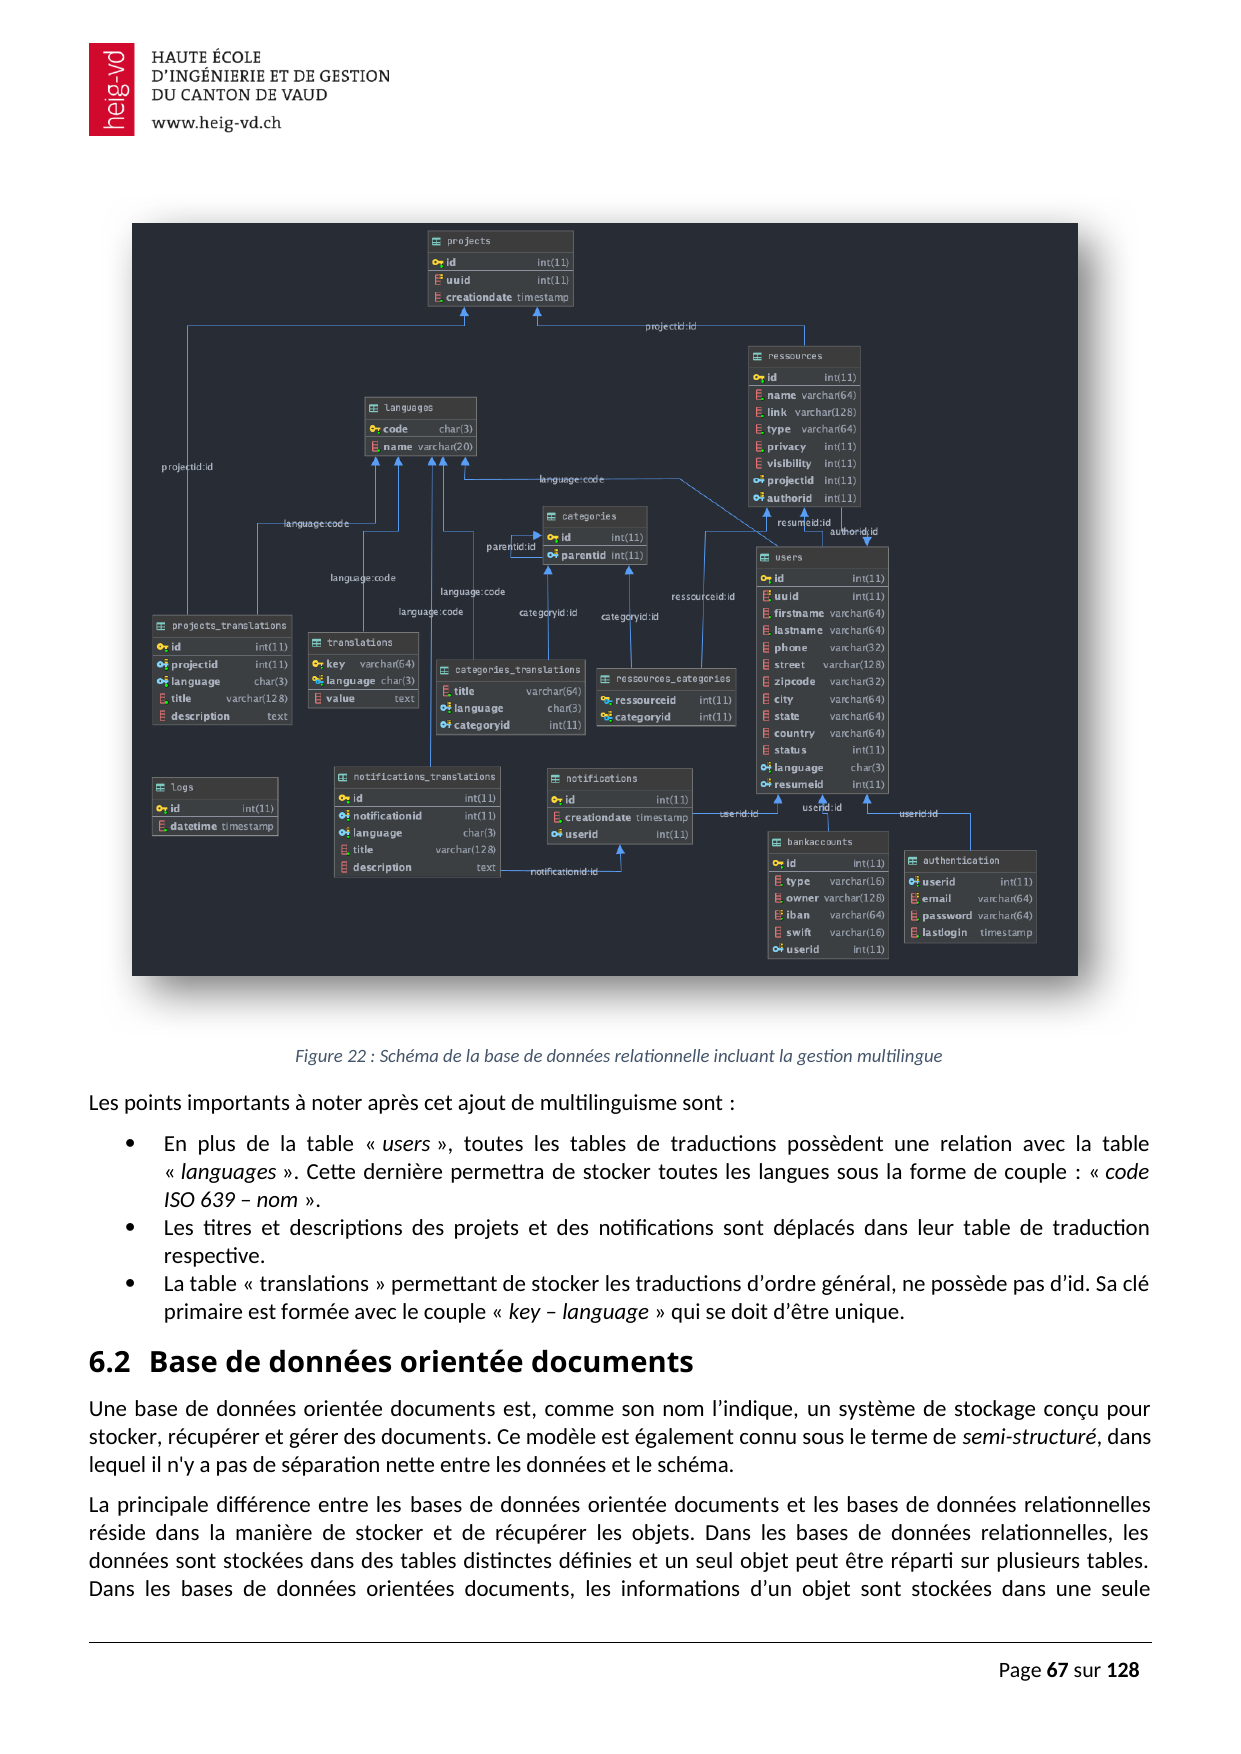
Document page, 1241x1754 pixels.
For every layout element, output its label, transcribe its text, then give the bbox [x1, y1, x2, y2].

picture [89, 43, 389, 136]
picture [132, 223, 1078, 976]
text Les points importants à noter après cet ajout de multilinguisme sont : [89, 1088, 1152, 1116]
text Une base de données orientée documents est, comme son nom l’indique, un système de stockage conçu pour stocker, récupérer et gérer des documents. Ce modèle est également connu sous le terme de semi-structuré, dans lequel il n'y a pas de séparation nette entre les données et le schéma. [89, 1394, 1152, 1478]
text Figure 22 : Schéma de la base de données relationnelle incluant la gestion multilingue [89, 1044, 1152, 1067]
list Les titres et descriptions des projets et des notifications sont déplacés dans leur table de traduction respective. [126, 1213, 1152, 1269]
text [89, 1490, 1152, 1602]
subtitle Base de données orientée documents [89, 1342, 1152, 1381]
list En plus de la table « users », toutes les tables de traductions possèdent une relation avec la table « languages ». Cette dernière permettra de stocker toutes les langues sous la forme de couple : « code ISO 639 – nom ». [126, 1129, 1152, 1213]
list La table « translations » permettant de stocker les traductions d’ordre général, ne possède pas d’id. Sa clé primaire est formée avec le couple « key – language » qui se doit d’être unique. [126, 1269, 1152, 1325]
